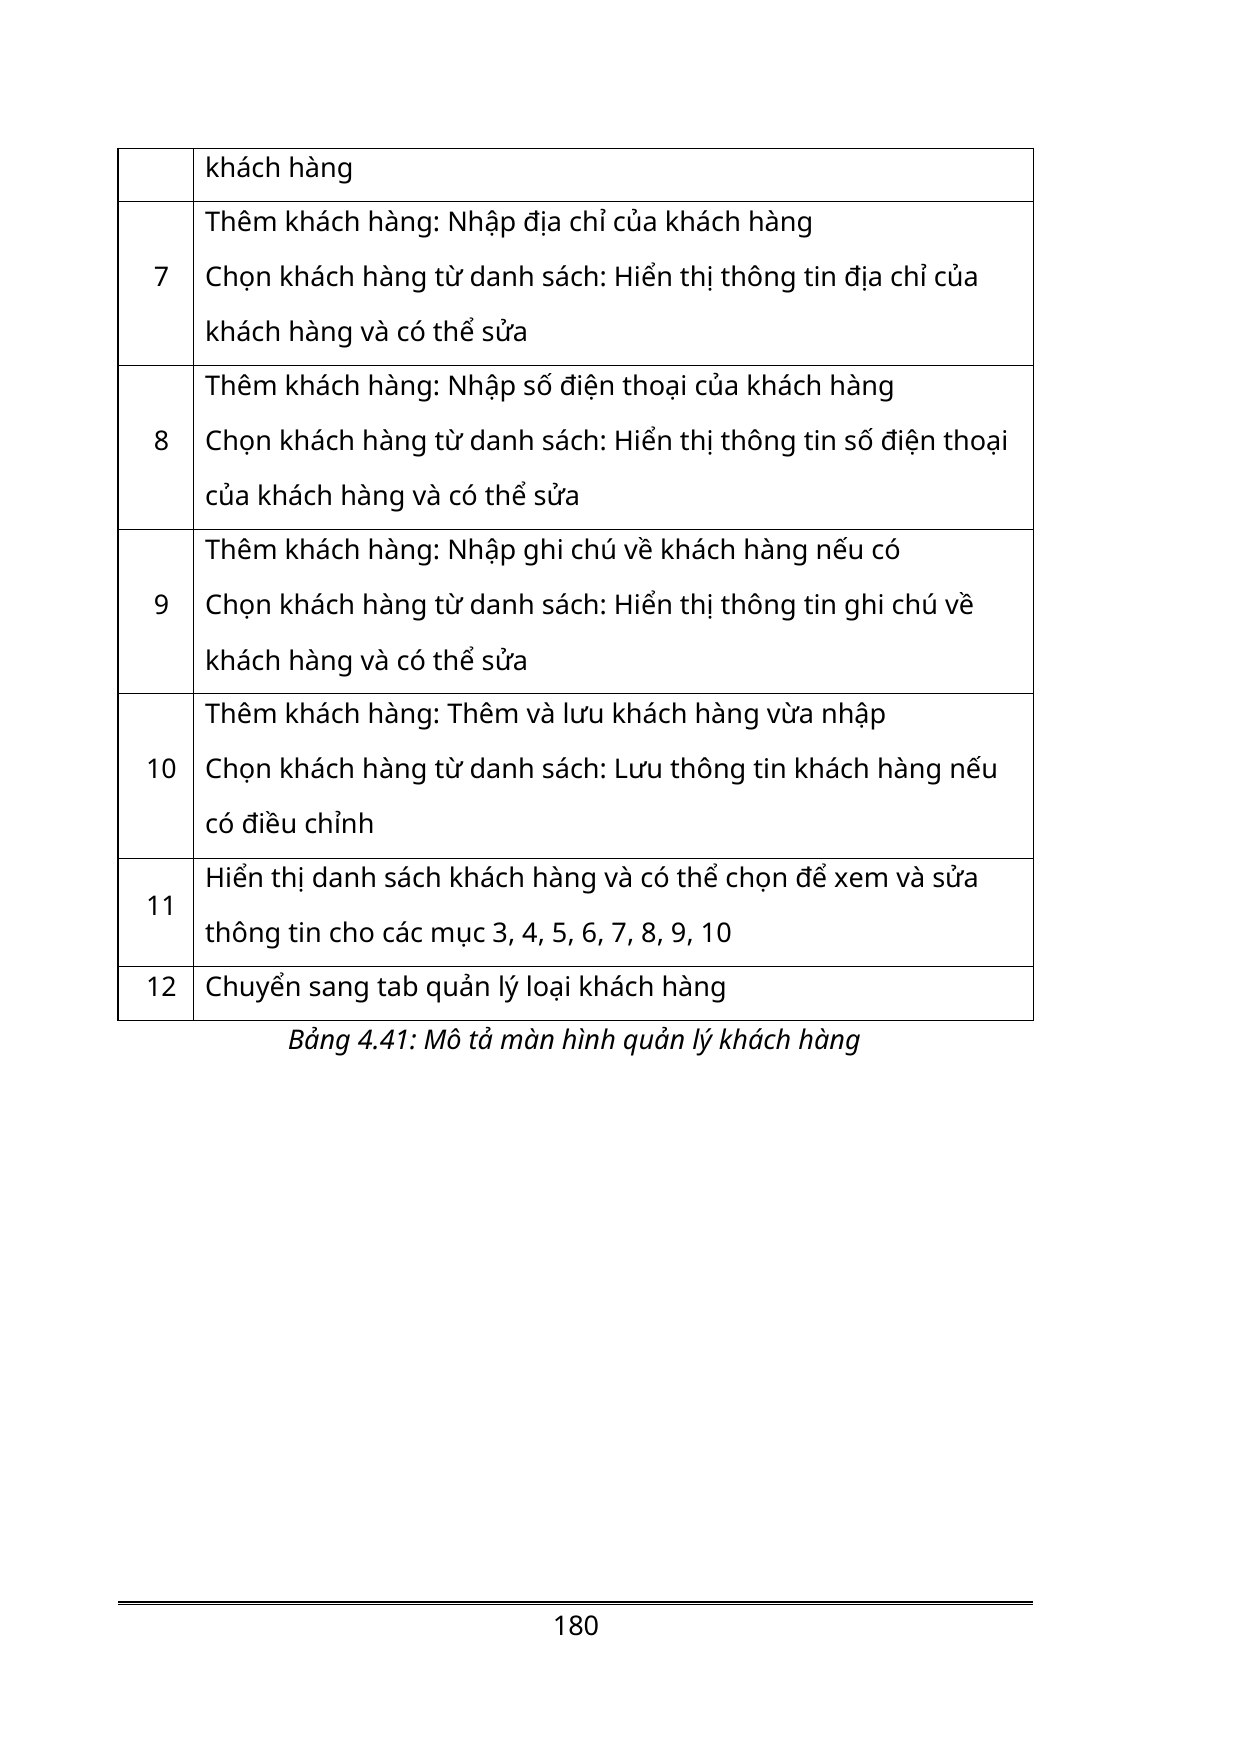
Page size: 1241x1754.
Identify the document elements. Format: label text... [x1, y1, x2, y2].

table_cell 11 [119, 859, 193, 966]
table_cell 9 [119, 530, 193, 693]
table_cell Chuyển sang tab quản lý loại khách hàng [194, 967, 1033, 1019]
table_cell Thêm khách hàng: Nhập địa chỉ của khách hàng Chọn khách hàng từ danh sách: Hiển thị thông tin địa chỉ của khách hàng và có thể sửa [194, 202, 1033, 365]
table_cell 8 [119, 366, 193, 529]
table_cell Hiển thị danh sách khách hàng và có thể chọn để xem và sửa thông tin cho các mục 3, 4, 5, 6, 7, 8, 9, 10 [194, 859, 1033, 966]
table_cell Thêm khách hàng: Nhập số điện thoại của khách hàng Chọn khách hàng từ danh sách: Hiển thị thông tin số điện thoại của khách hàng và có thể sửa [194, 366, 1033, 529]
table_cell 6 [119, 149, 193, 201]
table_cell Thêm khách hàng: Nhập ghi chú về khách hàng nếu có Chọn khách hàng từ danh sách: Hiển thị thông tin ghi chú về khách hàng và có thể sửa [194, 530, 1033, 693]
table_cell 10 [119, 694, 193, 857]
table_cell 12 [119, 967, 193, 1019]
table_cell 7 [119, 202, 193, 365]
table_cell Thêm khách hàng: Thêm và lưu khách hàng vừa nhập Chọn khách hàng từ danh sách: Lưu thông tin khách hàng nếu có điều chỉnh [194, 694, 1033, 857]
table_cell Thêm khách hàng: Chọn giới tính khách hàng Chọn khách hàng từ danh sách: Hiển thị thông tin giới tính của khách hàng [194, 149, 1033, 201]
